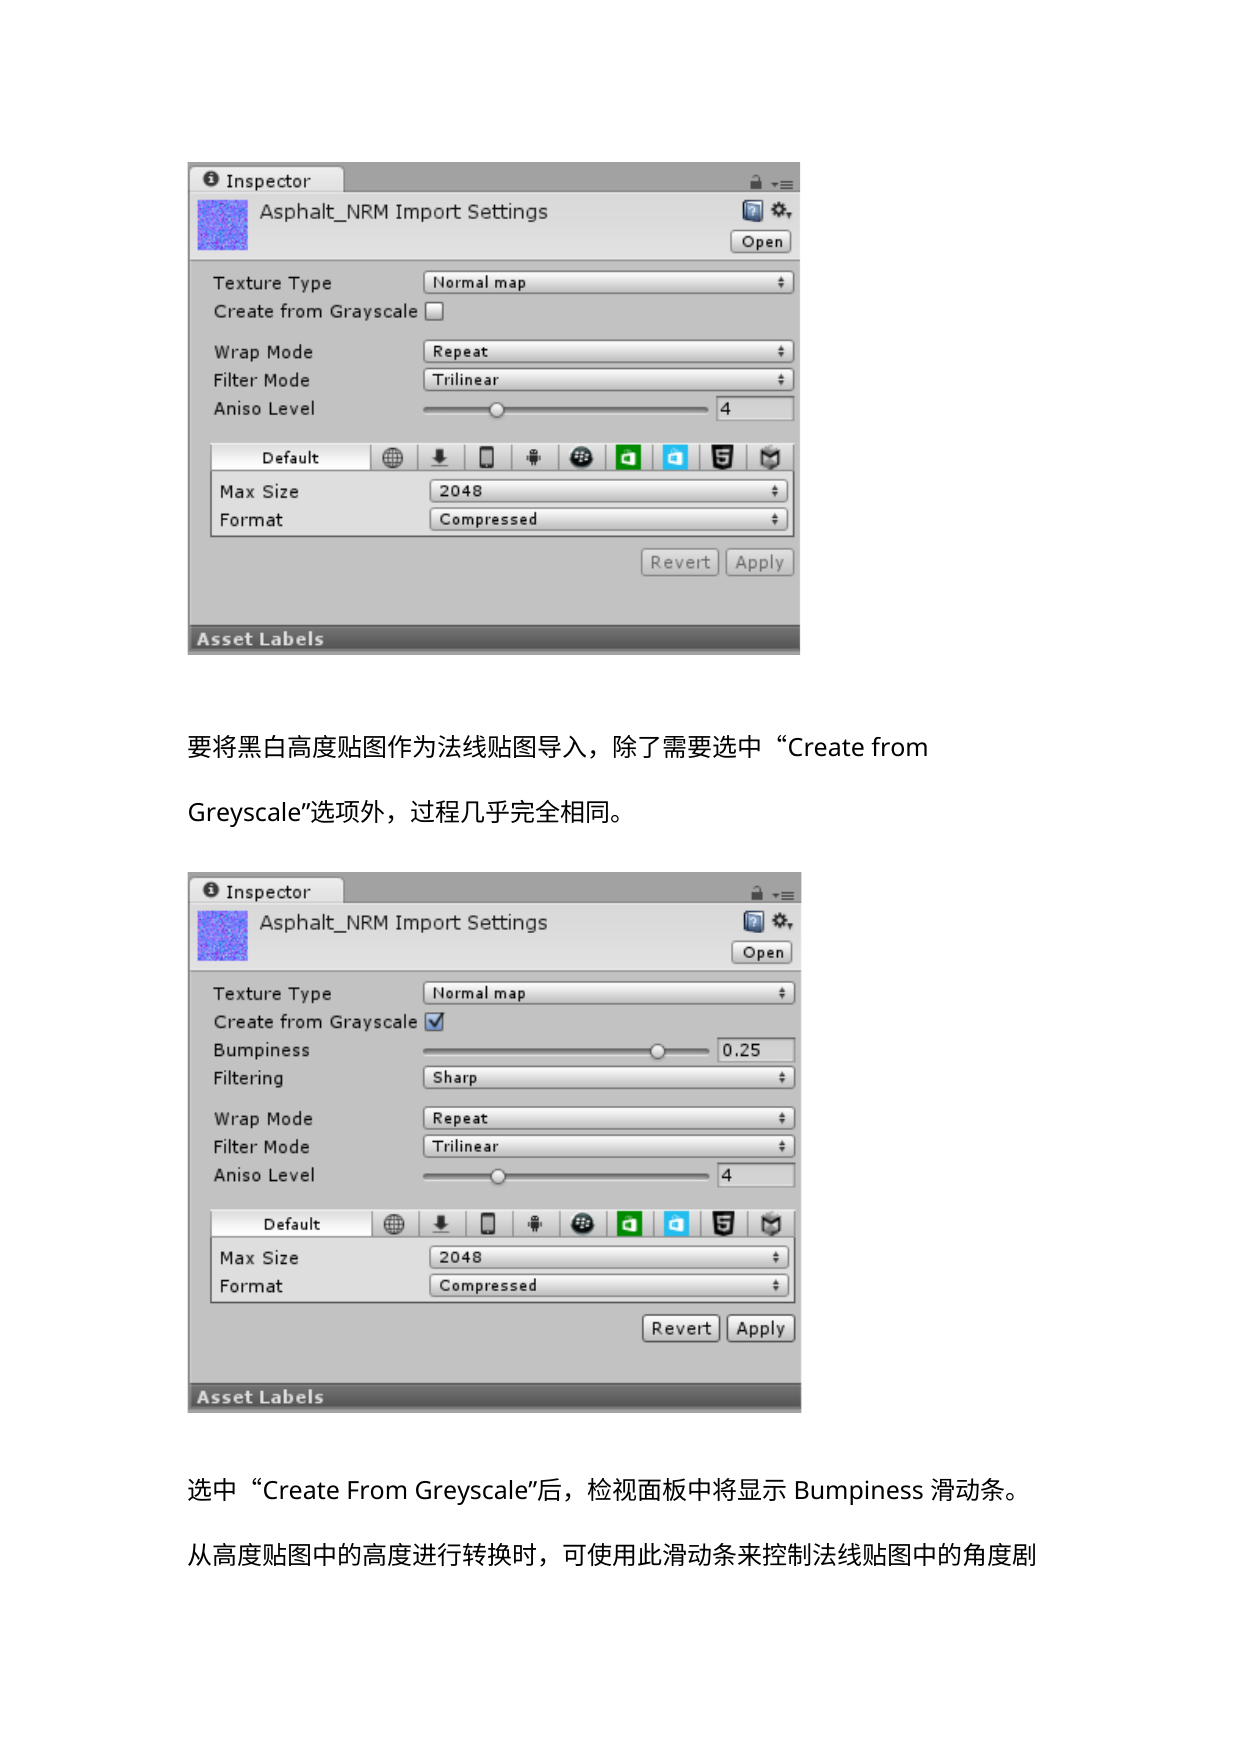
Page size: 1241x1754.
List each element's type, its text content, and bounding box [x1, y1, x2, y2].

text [187, 1456, 1053, 1586]
picture [187, 872, 802, 1413]
picture [187, 162, 800, 655]
text 要将黑白高度贴图作为法线贴图导入，除了需要选中“Create from Greyscale”选项外，过程几乎完全相同。 [187, 713, 1053, 843]
